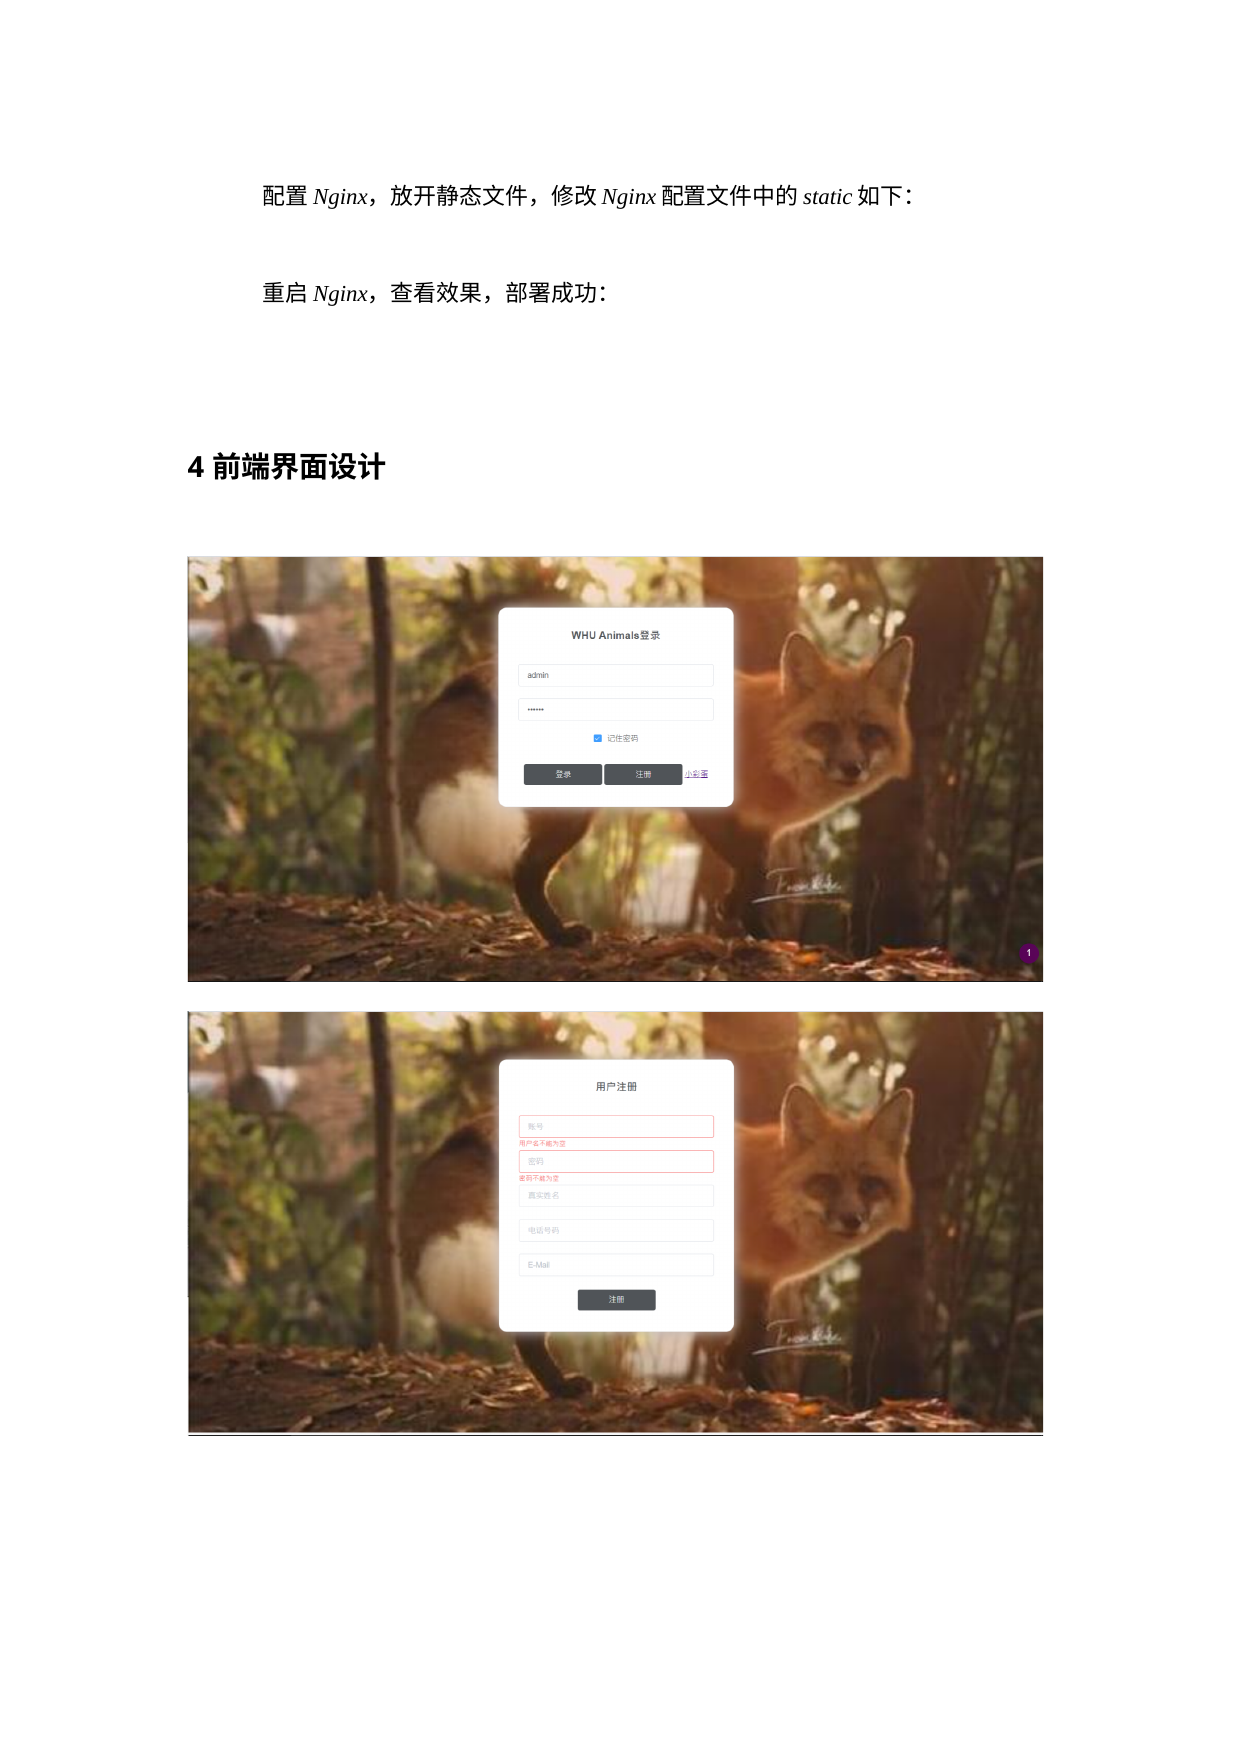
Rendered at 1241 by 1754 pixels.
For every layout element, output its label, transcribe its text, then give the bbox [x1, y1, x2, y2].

text 重启Nginx，查看效果，部署成功： [187, 259, 1053, 324]
picture [187, 1011, 1044, 1436]
picture [187, 556, 1044, 982]
text 4 前端界面设计 [187, 432, 1053, 497]
text 配置Nginx，放开静态文件，修改Nginx配置文件中的static如下： [187, 162, 1053, 227]
